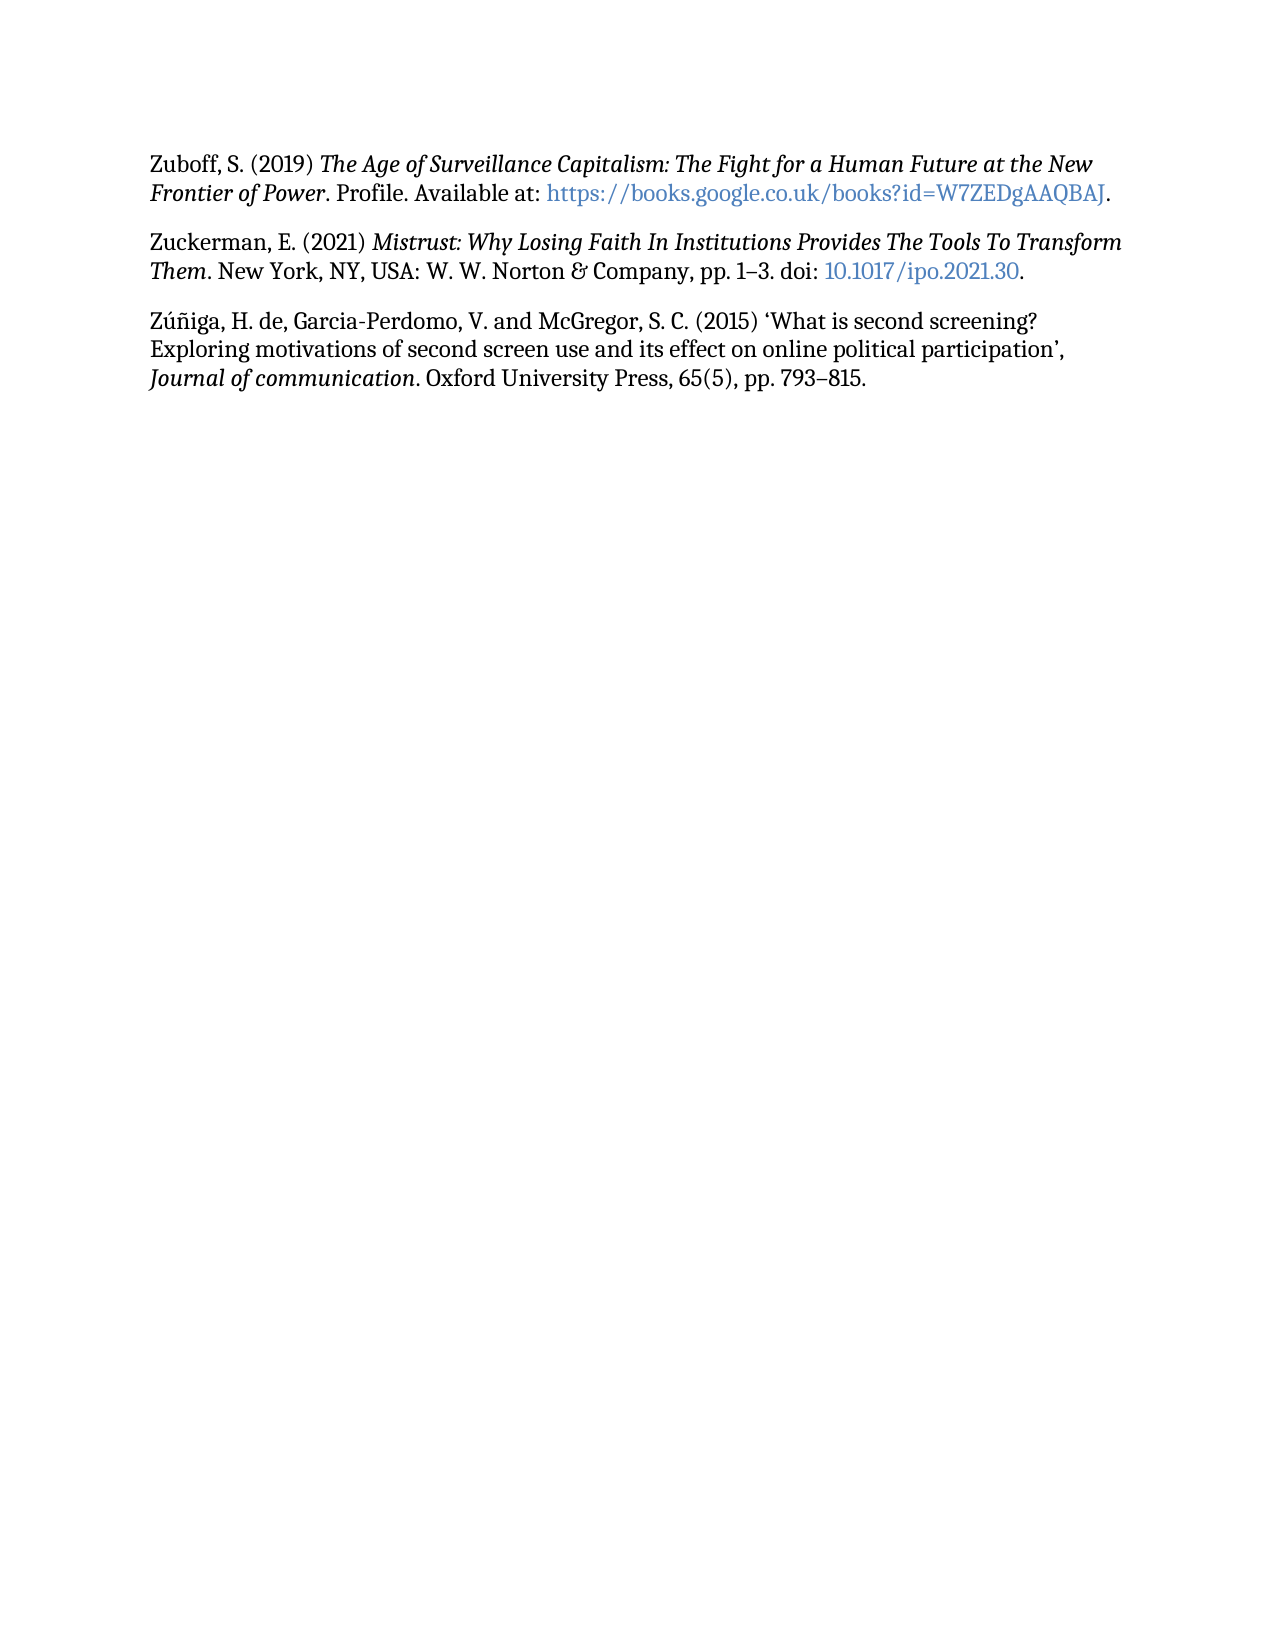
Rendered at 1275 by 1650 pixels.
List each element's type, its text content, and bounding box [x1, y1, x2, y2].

text Zuckerman, E. (2021) Mistrust: Why Losing Faith In Institutions Provides The Tools To Transform Them. New York, NY, USA: W. W. Norton & Company, pp. 1–3. doi: 10.1017/ipo.2021.30. [150, 228, 1125, 286]
text Zuboff, S. (2019) The Age of Surveillance Capitalism: The Fight for a Human Future at the New Frontier of Power. Profile. Available at: https://books.google.co.uk/books?id=W7ZEDgAAQBAJ. [150, 150, 1125, 207]
text Zúñiga, H. de, Garcia-Perdomo, V. and McGregor, S. C. (2015) ‘What is second screening? Exploring motivations of second screen use and its effect on online political participation’, Journal of communication. Oxford University Press, 65(5), pp. 793–815. [150, 307, 1125, 393]
